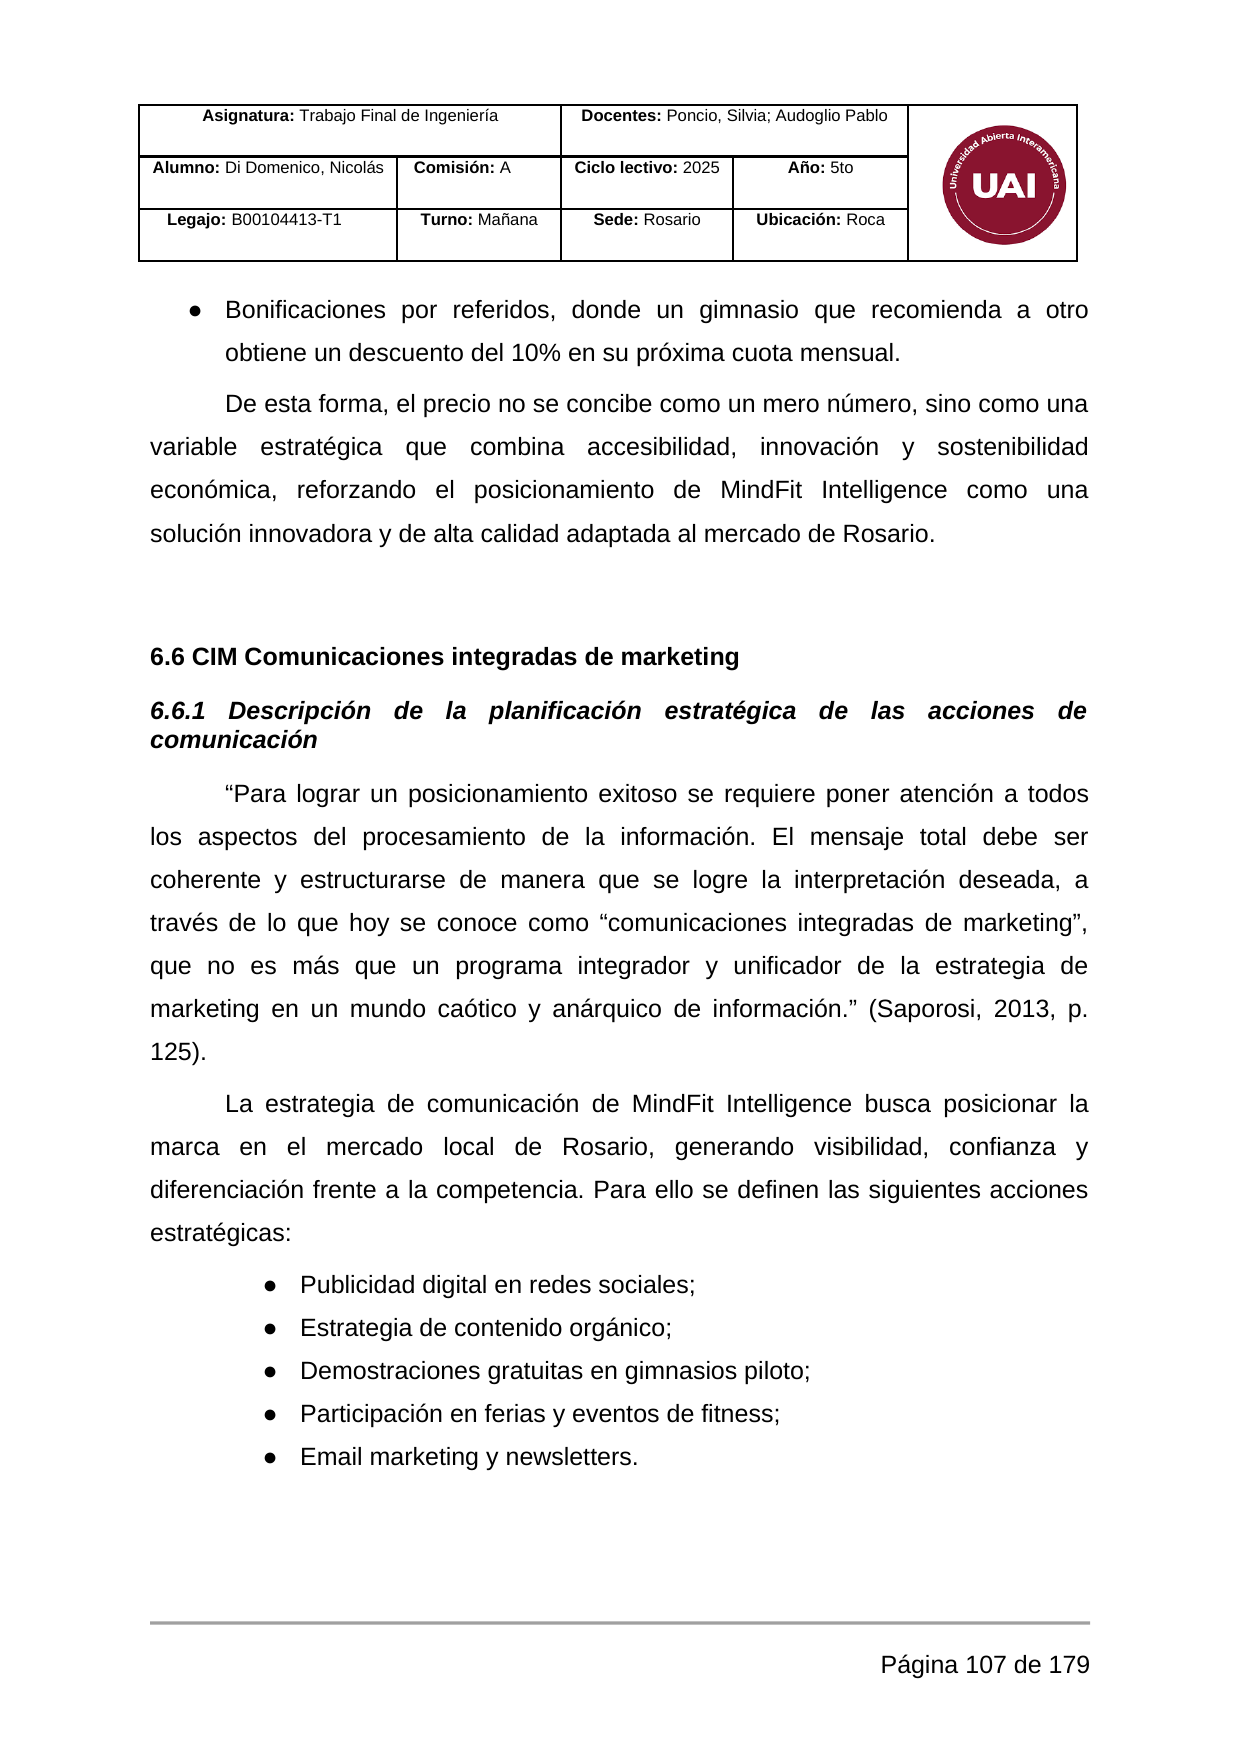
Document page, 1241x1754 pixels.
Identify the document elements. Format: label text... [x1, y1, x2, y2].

text La estrategia de comunicación de MindFit Intelligence busca posicionar la marca en el mercado local de Rosario, generando visibilidad, confianza y diferenciación frente a la competencia. Para ello se definen las siguientes acciones estratégicas: [150, 1089, 1090, 1247]
picture [939, 118, 1068, 150]
text De esta forma, el precio no se concibe como un mero número, sino como una variable estratégica que combina accesibilidad, innovación y sostenibilidad económica, reforzando el posicionamiento de MindFit Intelligence como una solución innovadora y de alta calidad adaptada al mercado de Rosario. [150, 389, 1090, 547]
list Estrategia de contenido orgánico; [262, 1313, 1090, 1342]
list Publicidad digital en redes sociales; [262, 1270, 1090, 1298]
list Participación en ferias y eventos de fitness; [262, 1399, 1090, 1428]
text “Para lograr un posicionamiento exitoso se requiere poner atención a todos los aspectos del procesamiento de la información. El mensaje total debe ser coherente y estructurarse de manera que se logre la interpretación deseada, a través de lo que hoy se conoce como “comunicaciones integradas de marketing”, que no es más que un programa integrador y unificador de la estrategia de marketing en un mundo caótico y anárquico de información.” (Saporosi, 2013, p. 125). [150, 779, 1090, 1066]
list Bonificaciones por referidos, donde un gimnasio que recomienda a otro obtiene un descuento del 10% en su próxima cuota mensual. [187, 150, 1090, 367]
subtitle 6.6.1 Descripción de la planificación estratégica de las acciones de comunicación [150, 696, 1090, 754]
list Demostraciones gratuitas en gimnasios piloto; [262, 1356, 1090, 1385]
subtitle 6.6 CIM Comunicaciones integradas de marketing [150, 642, 1090, 671]
list Email marketing y newsletters. [262, 1442, 1090, 1471]
